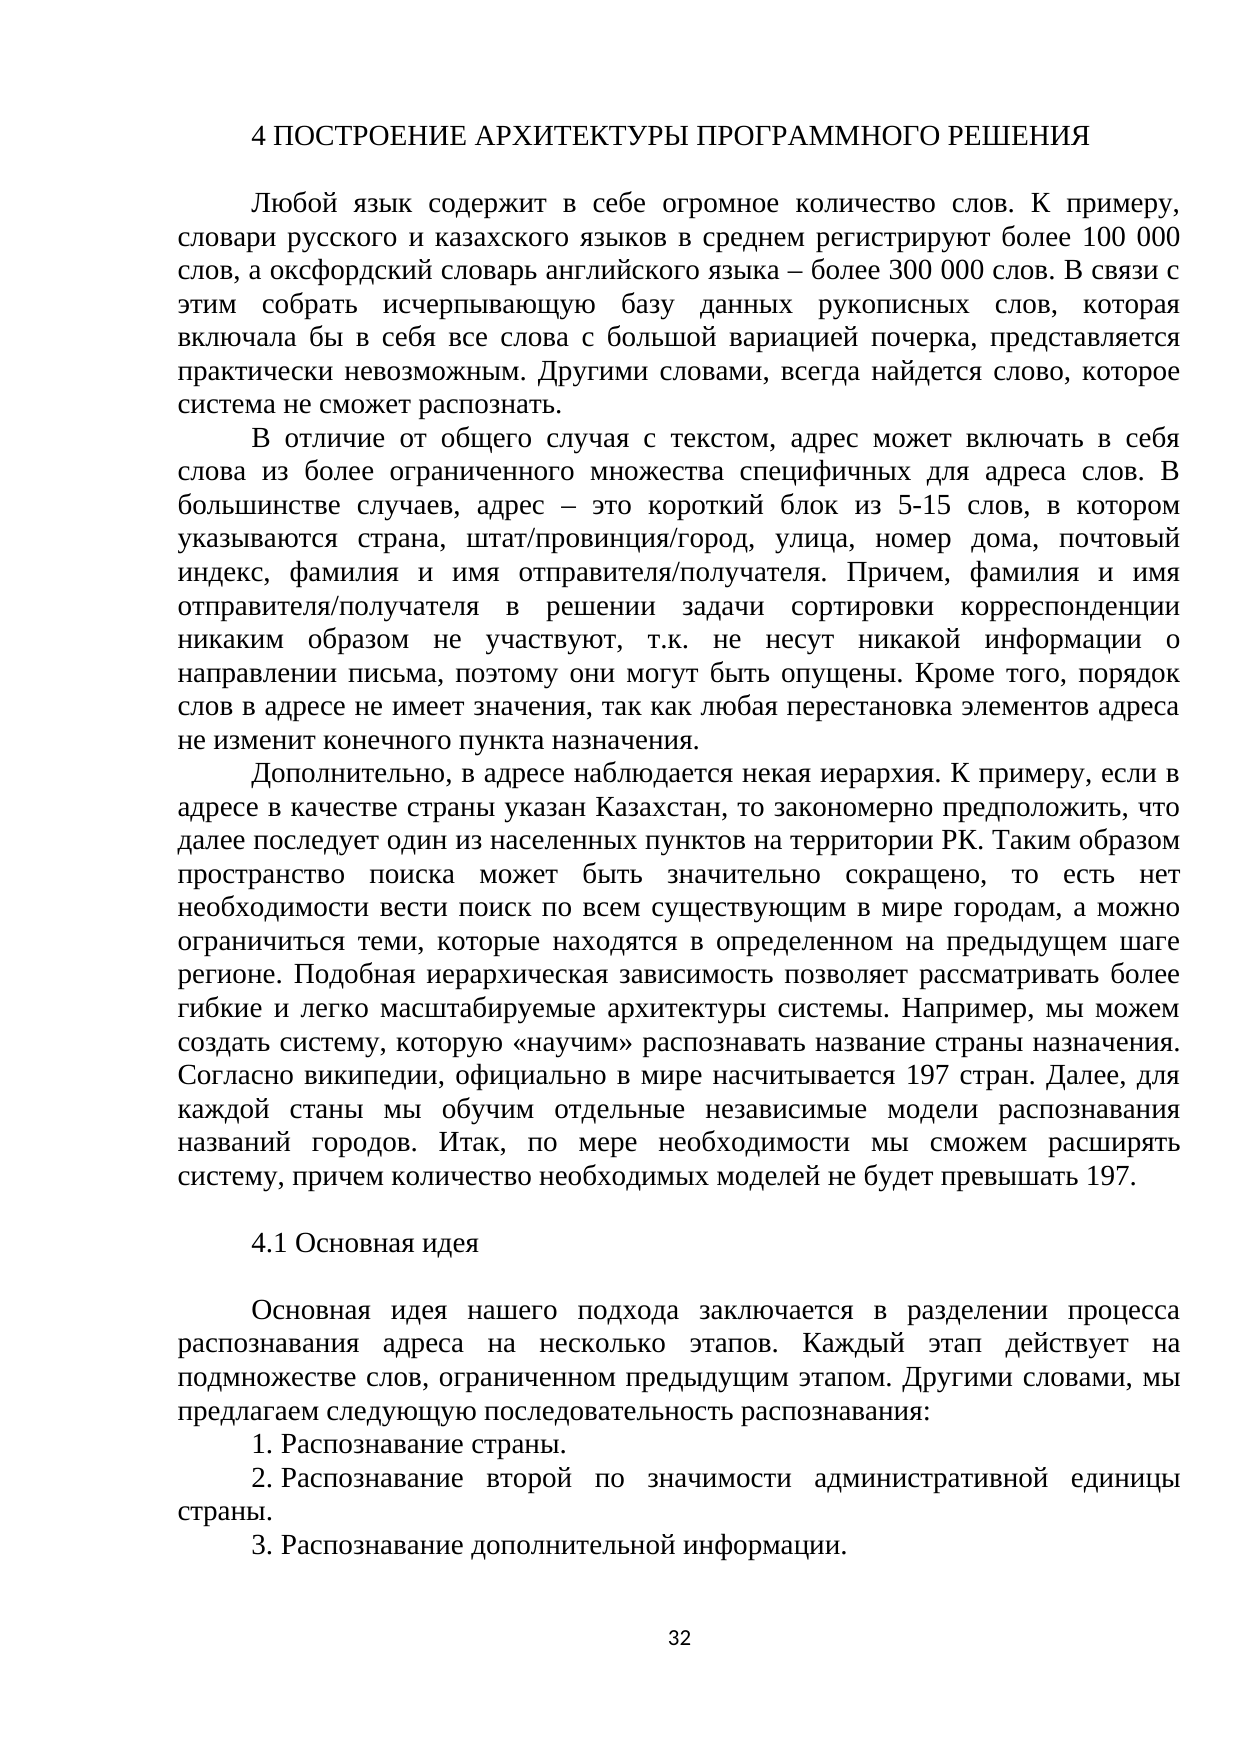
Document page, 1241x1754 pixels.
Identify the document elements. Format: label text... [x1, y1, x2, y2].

text Любой язык содержит в себе огромное количество слов. К примеру, словари русского и казахского языков в среднем регистрируют более 100 000 слов, а оксфордский словарь английского языка – более 300 000 слов. В связи с этим собрать исчерпывающую базу данных рукописных слов, которая включала бы в себя все слова с большой вариацией почерка, представляется практически невозможным. Другими словами, всегда найдется слово, которое система не сможет распознать. [177, 185, 1181, 420]
text В отличие от общего случая с текстом, адрес может включать в себя слова из более ограниченного множества специфичных для адреса слов. В большинстве случаев, адрес – это короткий блок из 5-15 слов, в котором указываются страна, штат/провинция/город, улица, номер дома, почтовый индекс, фамилия и имя отправителя/получателя. Причем, фамилия и имя отправителя/получателя в решении задачи сортировки корреспонденции никаким образом не участвуют, т.к. не несут никакой информации о направлении письма, поэтому они могут быть опущены. Кроме того, порядок слов в адресе не имеет значения, так как любая перестановка элементов адреса не изменит конечного пункта назначения. [177, 420, 1181, 755]
list 4 ПОСТРОЕНИЕ АРХИТЕКТУРЫ ПРОГРАММНОГО РЕШЕНИЯ [177, 118, 1181, 152]
list Распознавание дополнительной информации. [177, 1527, 1181, 1560]
text Основная идея нашего подхода заключается в разделении процесса распознавания адреса на несколько этапов. Каждый этап действует на подмножестве слов, ограниченном предыдущим этапом. Другими словами, мы предлагаем следующую последовательность распознавания: [177, 1292, 1181, 1426]
list Распознавание второй по значимости административной единицы страны. [177, 1460, 1181, 1527]
text Дополнительно, в адресе наблюдается некая иерархия. К примеру, если в адресе в качестве страны указан Казахстан, то закономерно предположить, что далее последует один из населенных пунктов на территории РК. Таким образом пространство поиска может быть значительно сокращено, то есть нет необходимости вести поиск по всем существующим в мире городам, а можно ограничиться теми, которые находятся в определенном на предыдущем шаге регионе. Подобная иерархическая зависимость позволяет рассматривать более гибкие и легко масштабируемые архитектуры системы. Например, мы можем создать систему, которую «научим» распознавать название страны назначения. Согласно википедии, официально в мире насчитывается 197 стран. Далее, для каждой станы мы обучим отдельные независимые модели распознавания названий городов. Итак, по мере необходимости мы сможем расширять систему, причем количество необходимых моделей не будет превышать 197. [177, 755, 1181, 1191]
list Распознавание страны. [177, 1426, 1181, 1460]
subtitle 4.1 Основная идея [177, 1225, 1181, 1258]
